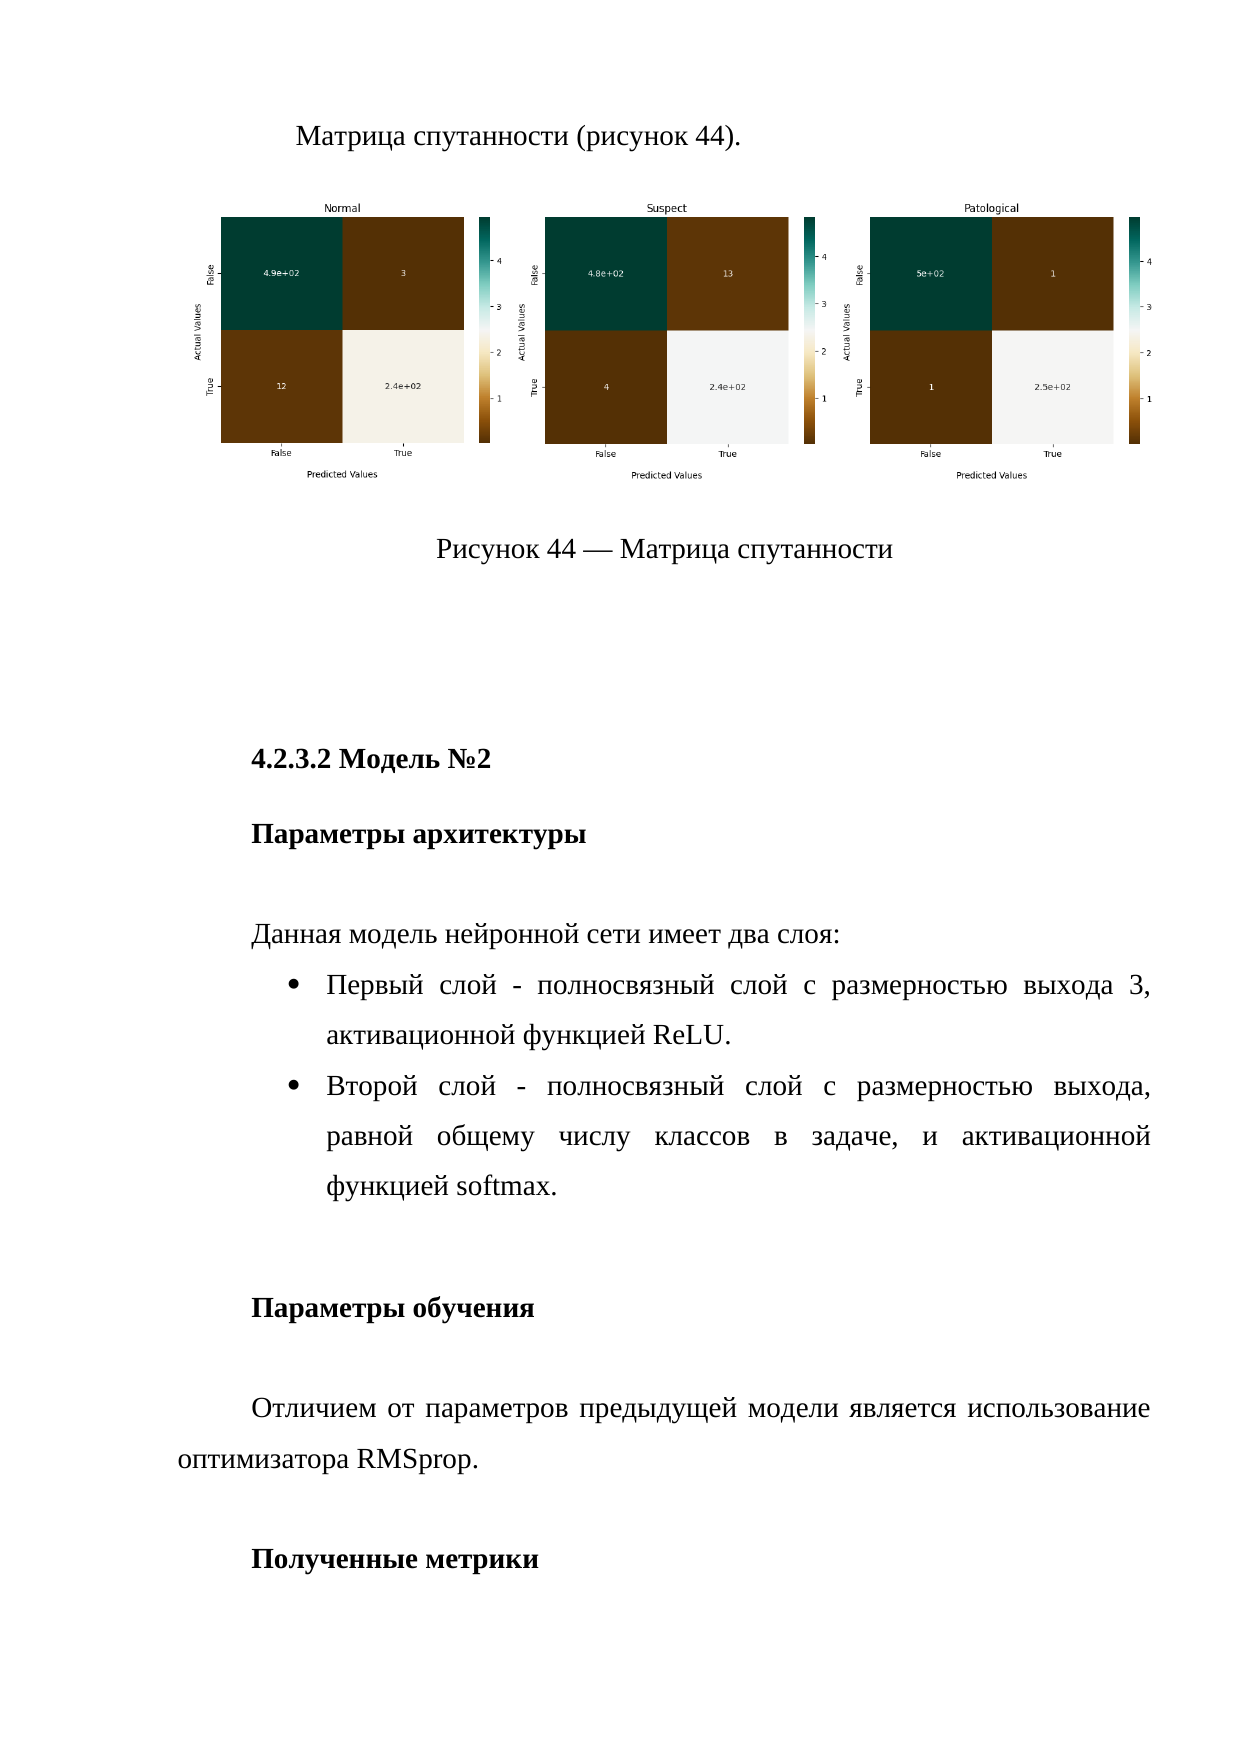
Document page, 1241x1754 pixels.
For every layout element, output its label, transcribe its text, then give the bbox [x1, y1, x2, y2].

picture [837, 197, 1152, 486]
picture [512, 197, 827, 486]
text 4.2.3.2 Модель №2 [251, 741, 1152, 774]
text Данная модель нейронной сети имеет два слоя: [177, 917, 1152, 950]
table_header [826, 198, 1152, 502]
text Матрица спутанности (рисунок 44). [295, 118, 1152, 152]
list Второй слой - полносвязный слой с размерностью выхода, равной общему числу классов в задаче, и активационной функцией softmax. [288, 1068, 1152, 1202]
text Отличием от параметров предыдущей модели является использование оптимизатора RMSprop. [177, 1391, 1152, 1474]
text Полученные метрики [177, 1541, 1152, 1575]
text Параметры архитектуры [177, 816, 1152, 849]
text Рисунок 44 — Матрица спутанности [177, 531, 1152, 565]
table_header [177, 198, 501, 502]
table_header [501, 198, 826, 502]
picture [188, 197, 502, 485]
list Первый слой - полносвязный слой с размерностью выхода 3, активационной функцией ReLU. [288, 967, 1152, 1051]
text Параметры обучения [177, 1290, 1152, 1323]
